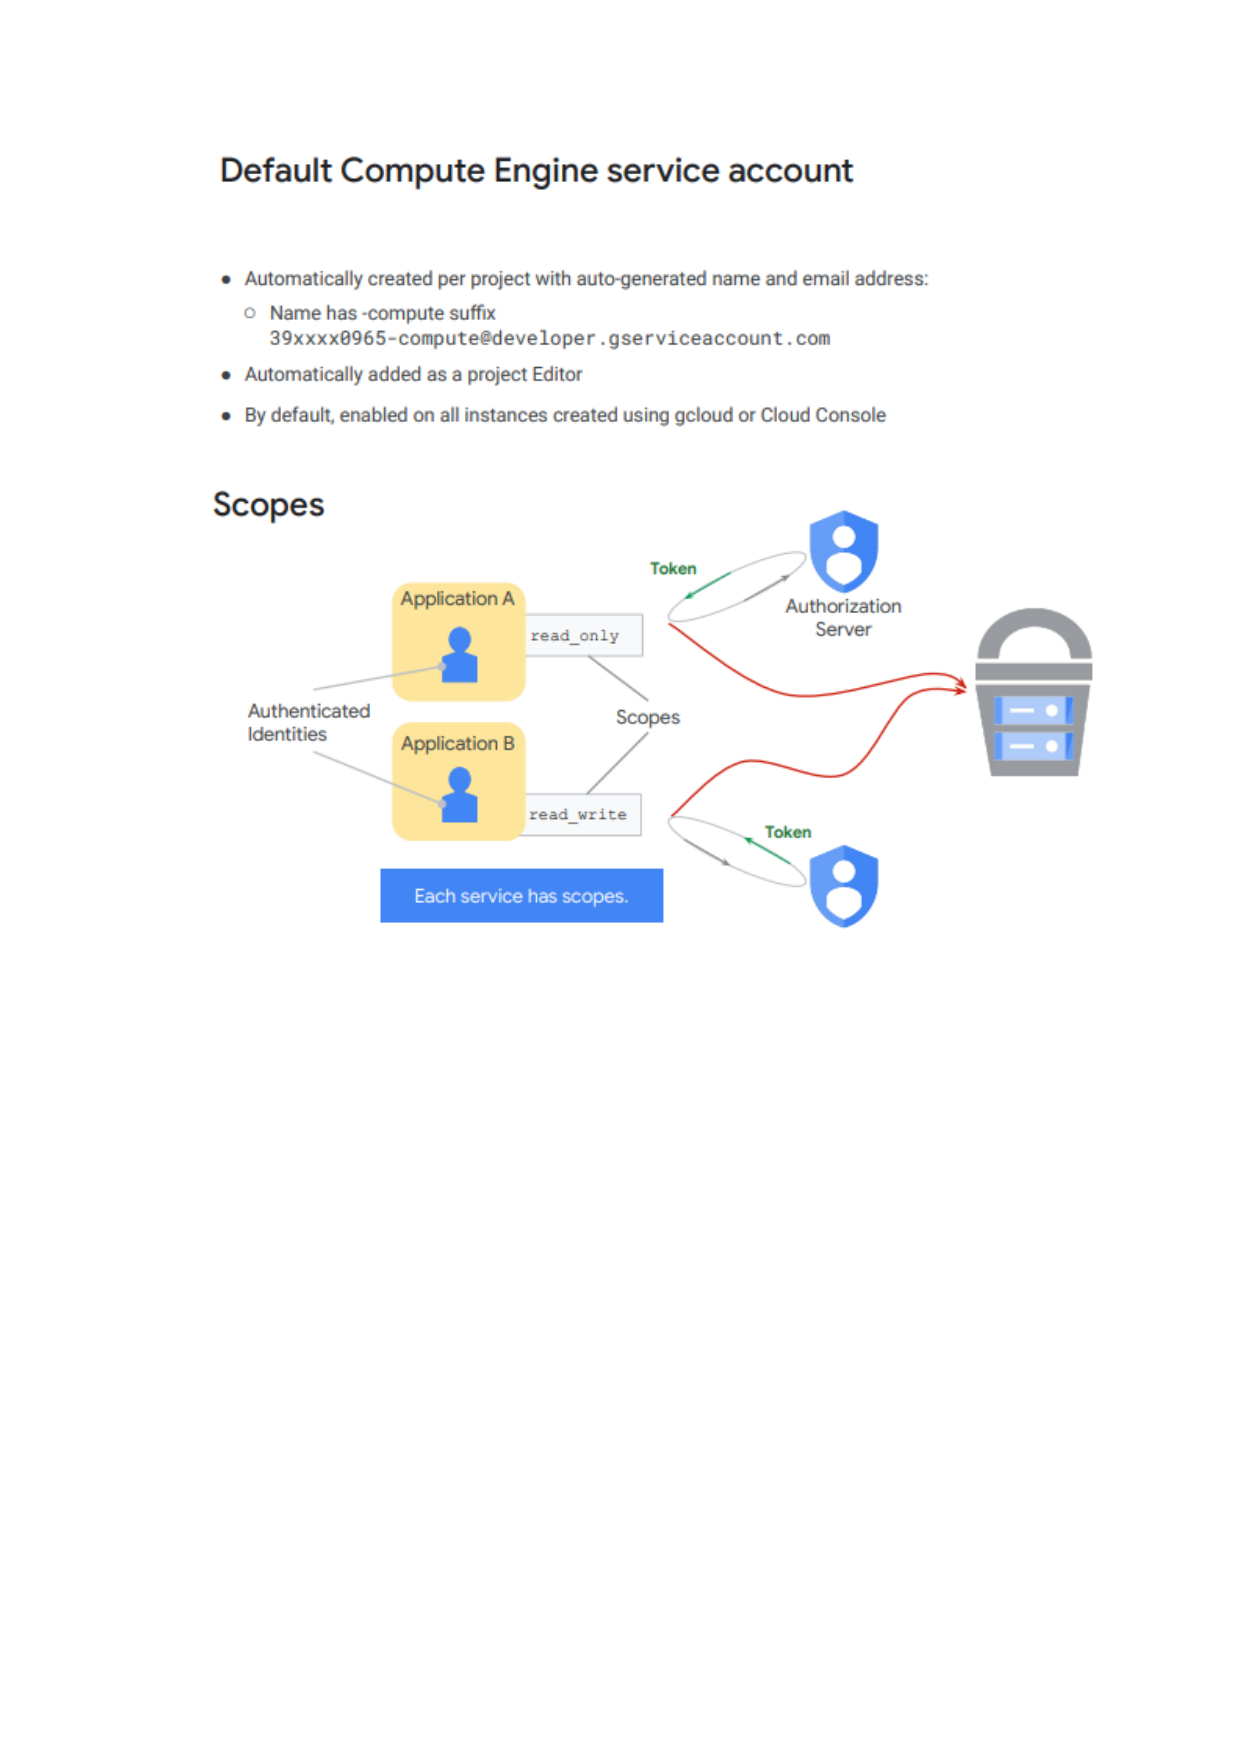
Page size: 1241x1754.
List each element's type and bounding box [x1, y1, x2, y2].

picture [187, 465, 1128, 946]
picture [187, 150, 993, 447]
